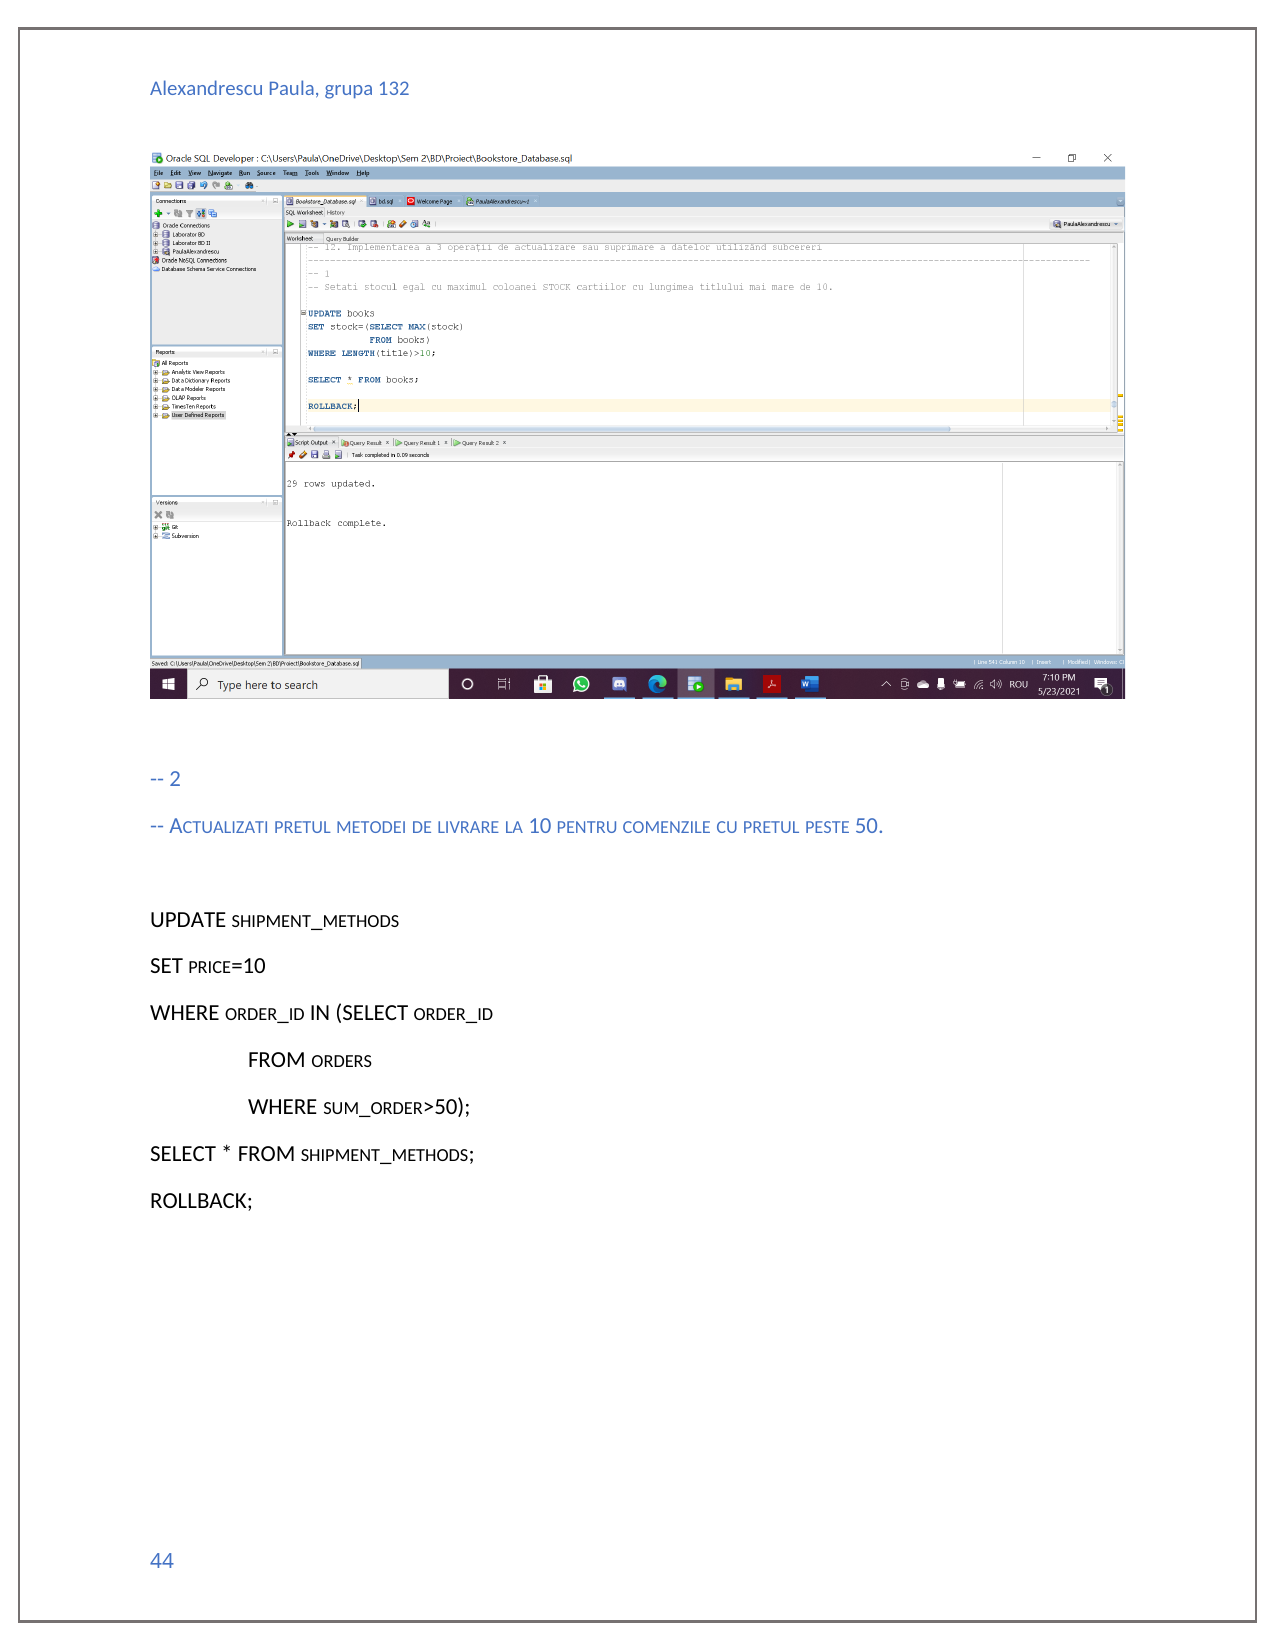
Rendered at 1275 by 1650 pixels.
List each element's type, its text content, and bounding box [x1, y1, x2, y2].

text WHERE sum_order>50); [150, 1092, 1125, 1120]
picture [150, 150, 1125, 699]
text SELECT * FROM shipment_methods; [150, 1139, 1125, 1167]
text UPDATE shipment_methods [150, 905, 1125, 933]
text SET price=10 [150, 952, 1125, 980]
text ROLLBACK; [150, 1186, 1125, 1214]
text -- Actualizati pretul metodei de livrare la 10 pentru comenzile cu pretul peste 50. [150, 811, 1125, 839]
text WHERE order_id IN (SELECT order_id [150, 998, 1125, 1027]
text -- 2 [150, 764, 1125, 792]
text FROM orders [150, 1045, 1125, 1073]
